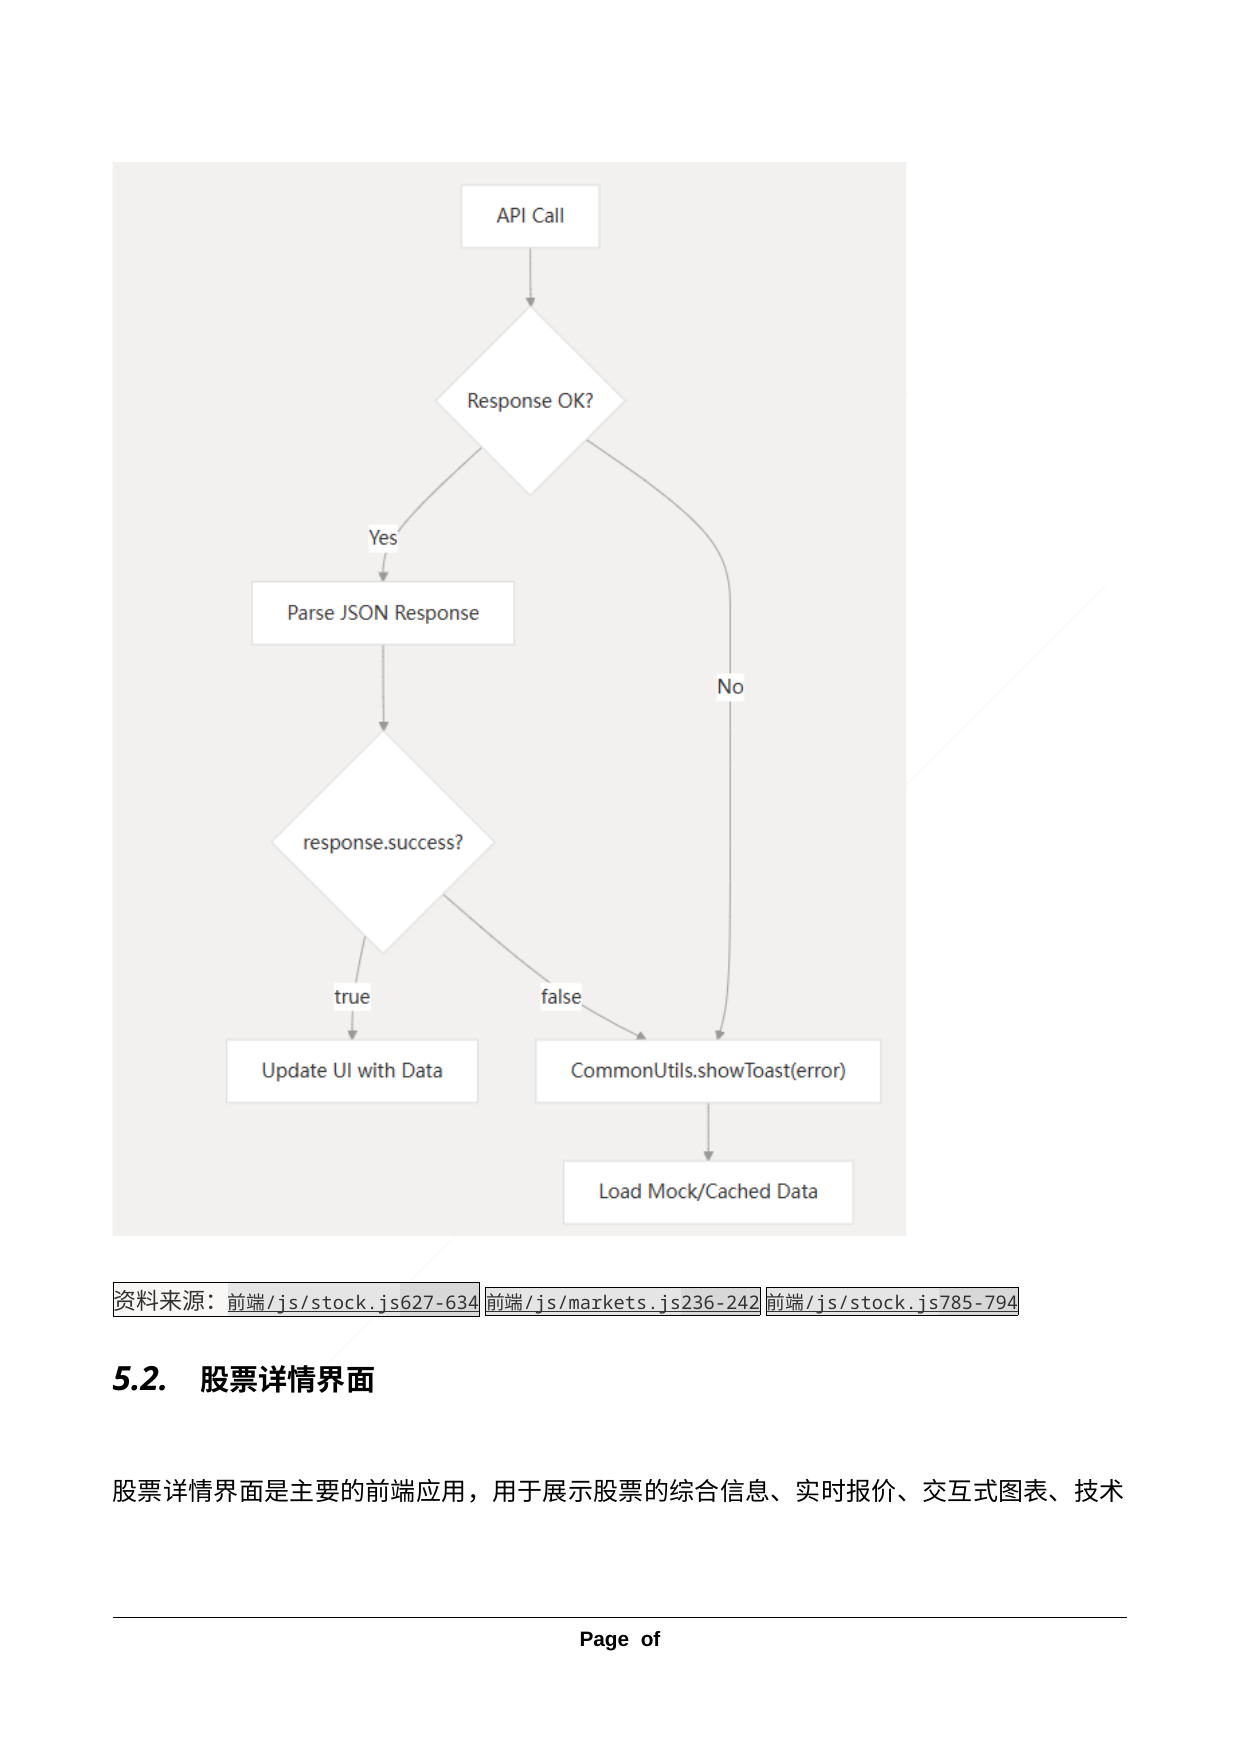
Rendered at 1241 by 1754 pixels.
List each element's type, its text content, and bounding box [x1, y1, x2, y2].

subtitle 股票详情界面 [112, 1344, 1128, 1409]
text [112, 1457, 1128, 1522]
picture [112, 162, 907, 1236]
text 资料来源：前端/js/stock.js627-634 前端/js/markets.js236-242 前端/js/stock.js785-794 [112, 1267, 1128, 1332]
